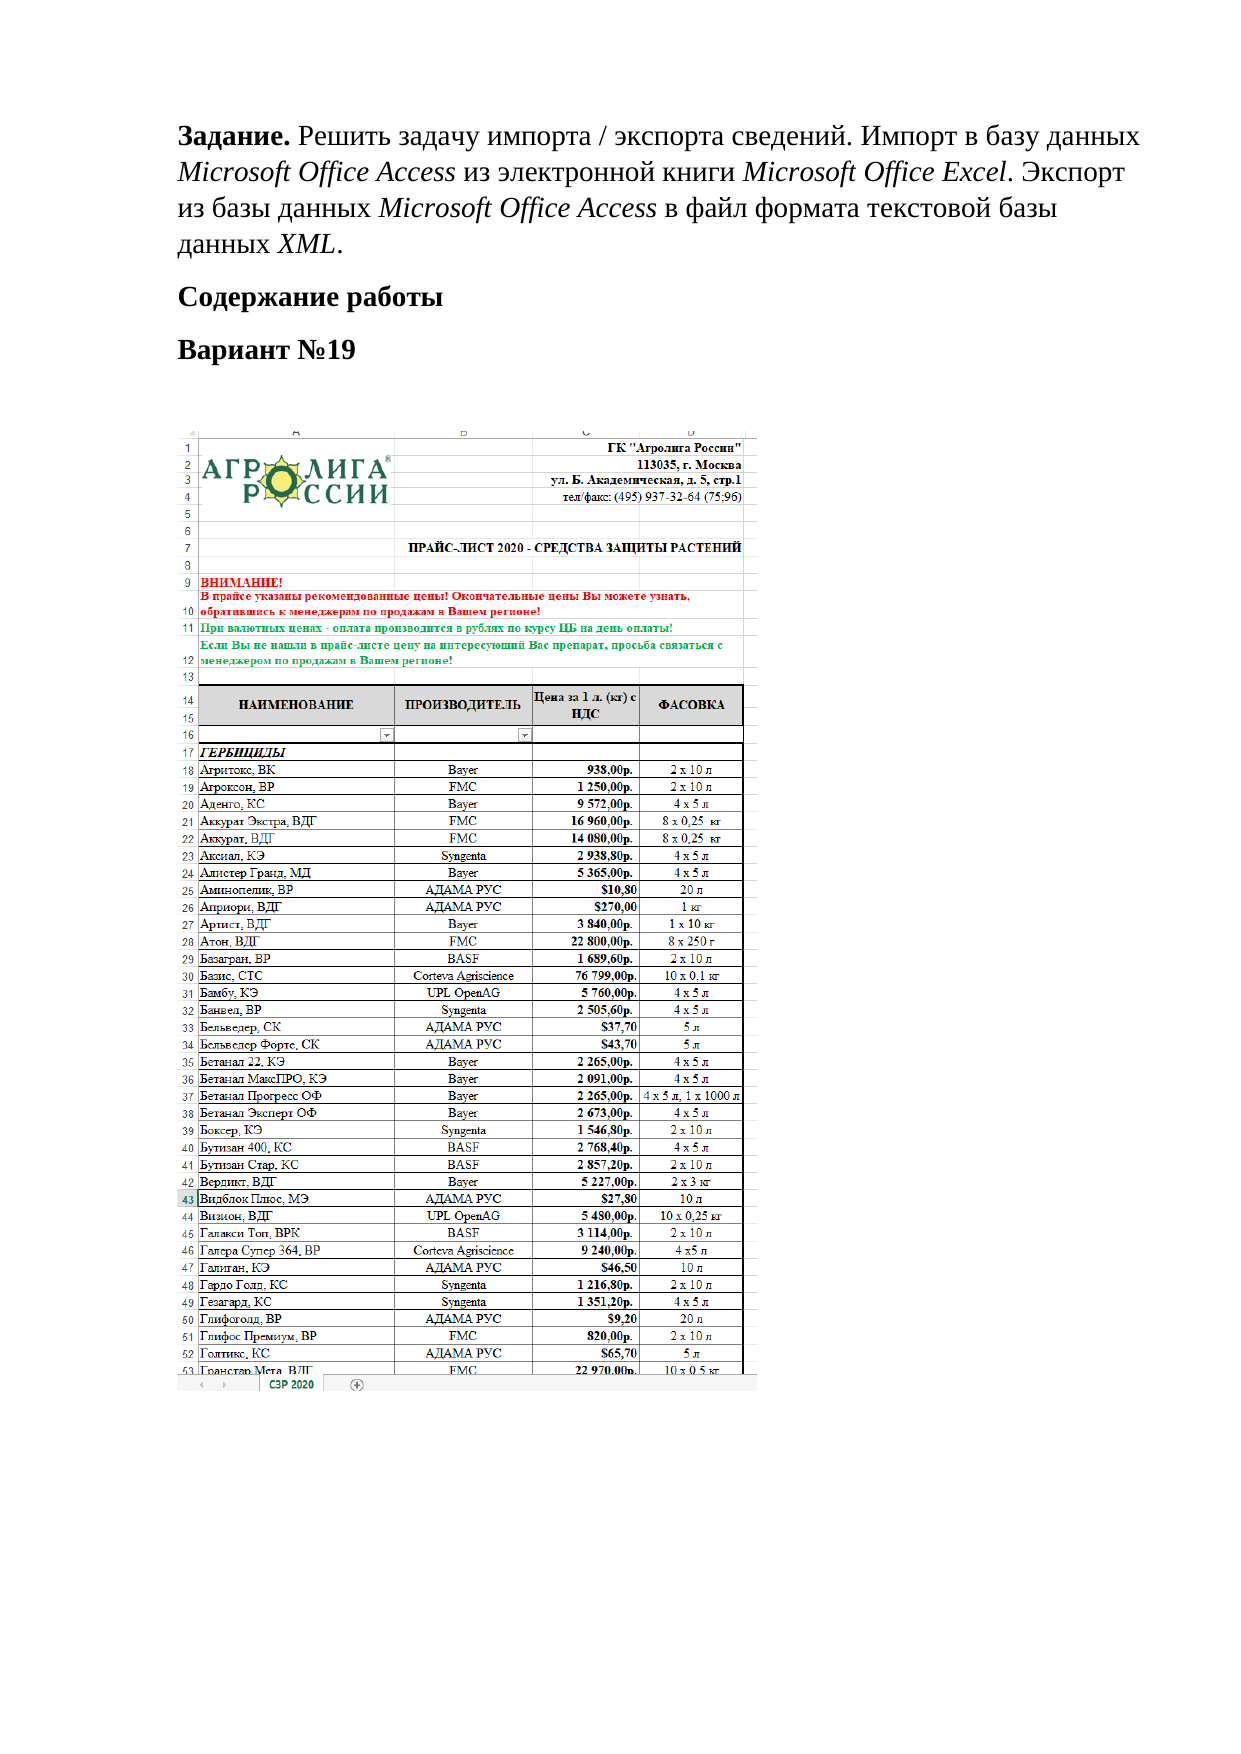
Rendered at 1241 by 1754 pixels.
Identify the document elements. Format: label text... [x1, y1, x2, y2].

text Содержание работы [177, 279, 1152, 313]
picture [177, 431, 757, 1391]
text Задание. Решить задачу импорта / экспорта сведений. Импорт в базу данных Microsoft Office Access из электронной книги Microsoft Office Excel. Экспорт из базы данных Microsoft Office Access в файл формата текстовой базы данных XML. [177, 118, 1152, 260]
text Вариант №19 [177, 332, 1152, 366]
